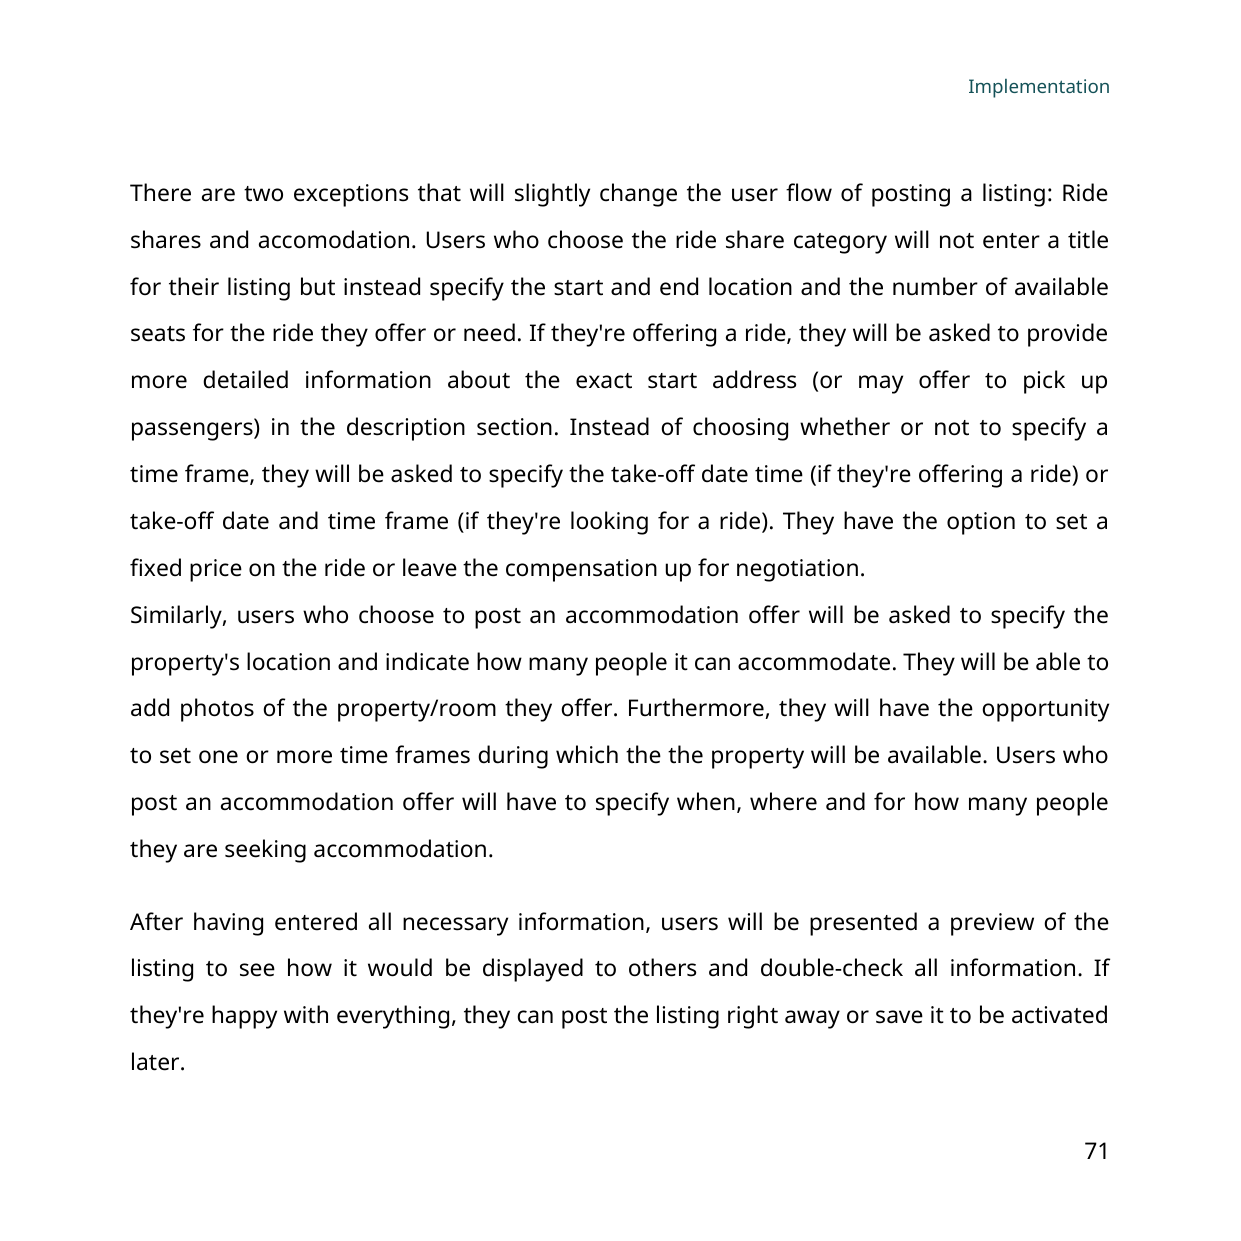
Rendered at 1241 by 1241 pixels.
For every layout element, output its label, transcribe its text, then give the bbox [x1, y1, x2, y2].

text Similarly, users who choose to post an accommodation offer will be asked to specify the property's location and indicate how many people it can accommodate. They will be able to add photos of the property/room they offer. Furthermore, they will have the opportunity to set one or more time frames during which the the property will be available. Users who post an accommodation offer will have to specify when, where and for how many people they are seeking accommodation. [130, 599, 1110, 864]
text There are two exceptions that will slightly change the user flow of posting a listing: Ride shares and accomodation. Users who choose the ride share category will not enter a title for their listing but instead specify the start and end location and the number of available seats for the ride they offer or need. If they're offering a ride, they will be asked to provide more detailed information about the exact start address (or may offer to pick up passengers) in the description section. Instead of choosing whether or not to specify a time frame, they will be asked to specify the take-off date time (if they're offering a ride) or take-off date and time frame (if they're looking for a ride). They have the option to set a fixed price on the ride or leave the compensation up for negotiation. [130, 177, 1110, 583]
text After having entered all necessary information, users will be presented a preview of the listing to see how it would be displayed to others and double-check all information. If they're happy with everything, they can post the listing right away or save it to be activated later. [130, 905, 1110, 1077]
